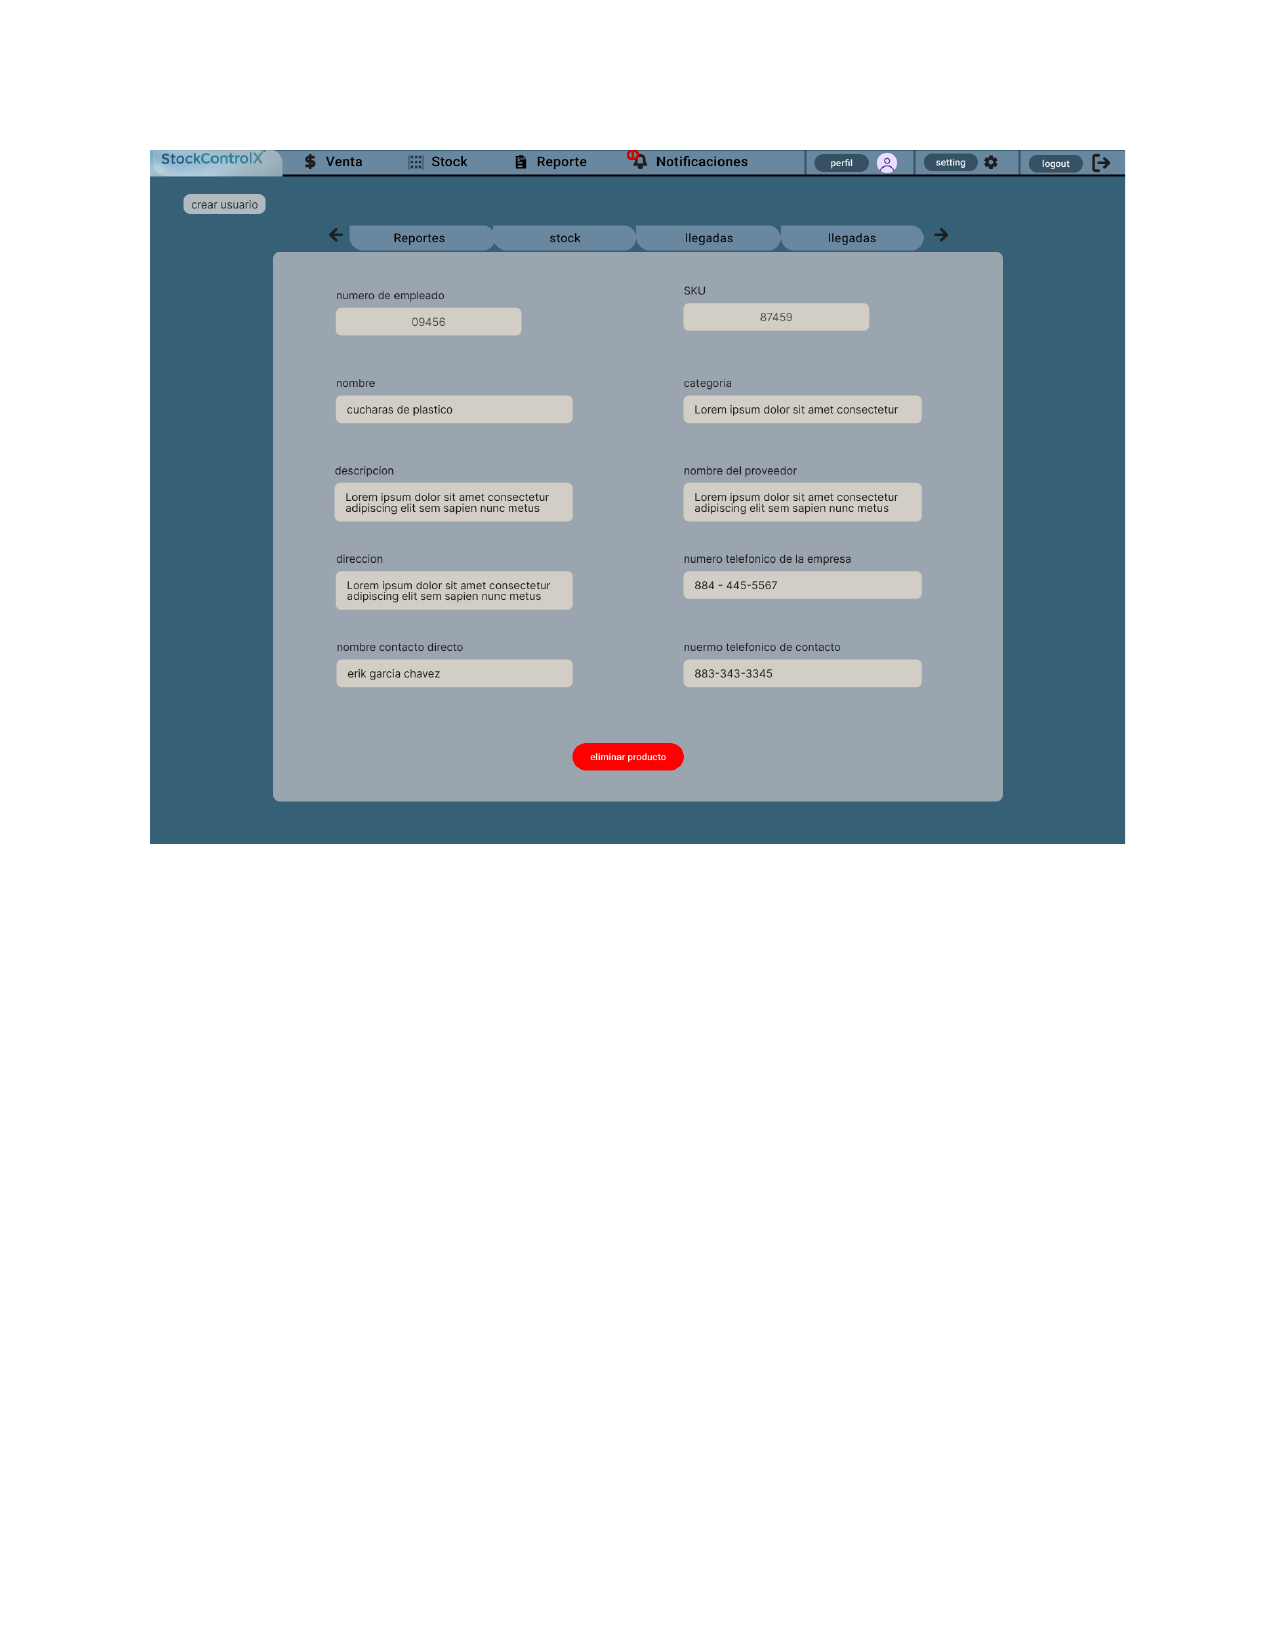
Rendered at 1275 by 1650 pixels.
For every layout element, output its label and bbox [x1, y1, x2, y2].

picture [150, 150, 1125, 844]
